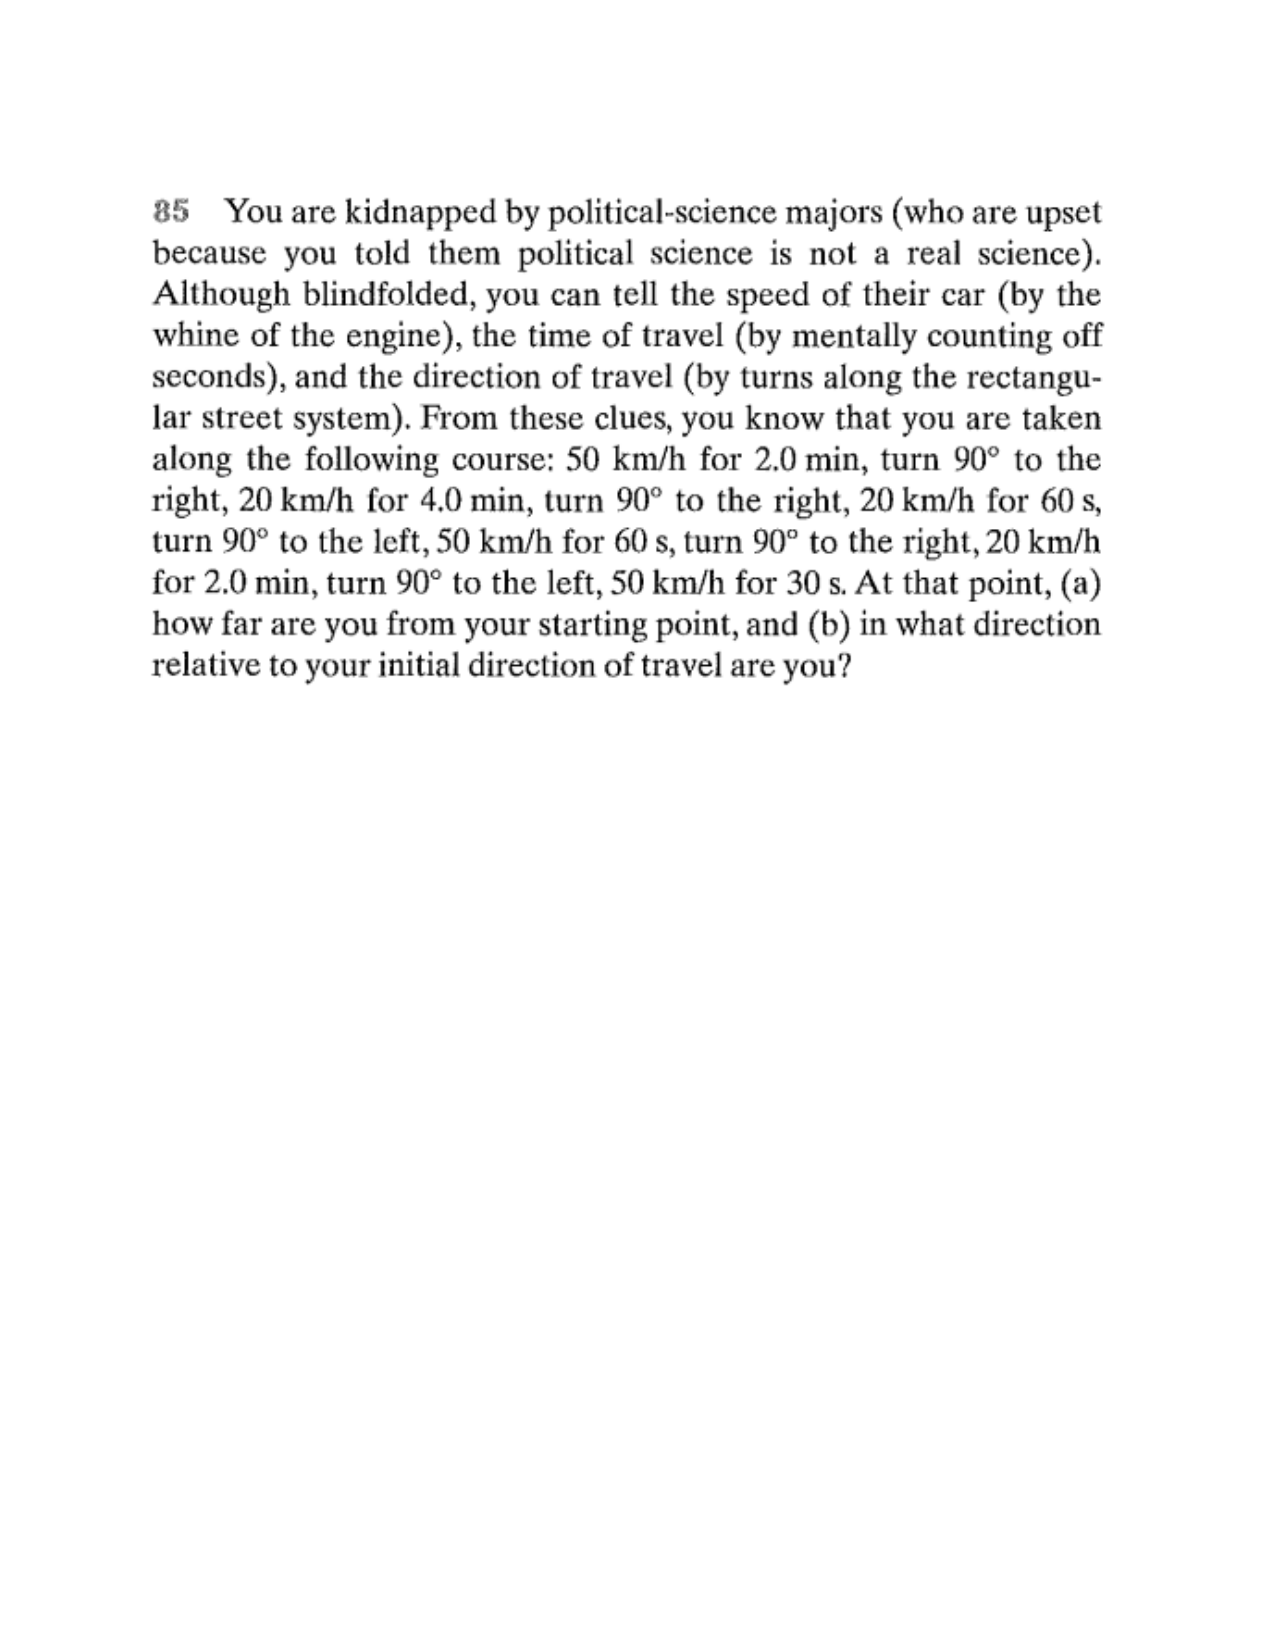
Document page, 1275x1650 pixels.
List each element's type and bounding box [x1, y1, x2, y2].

picture [135, 180, 1124, 702]
